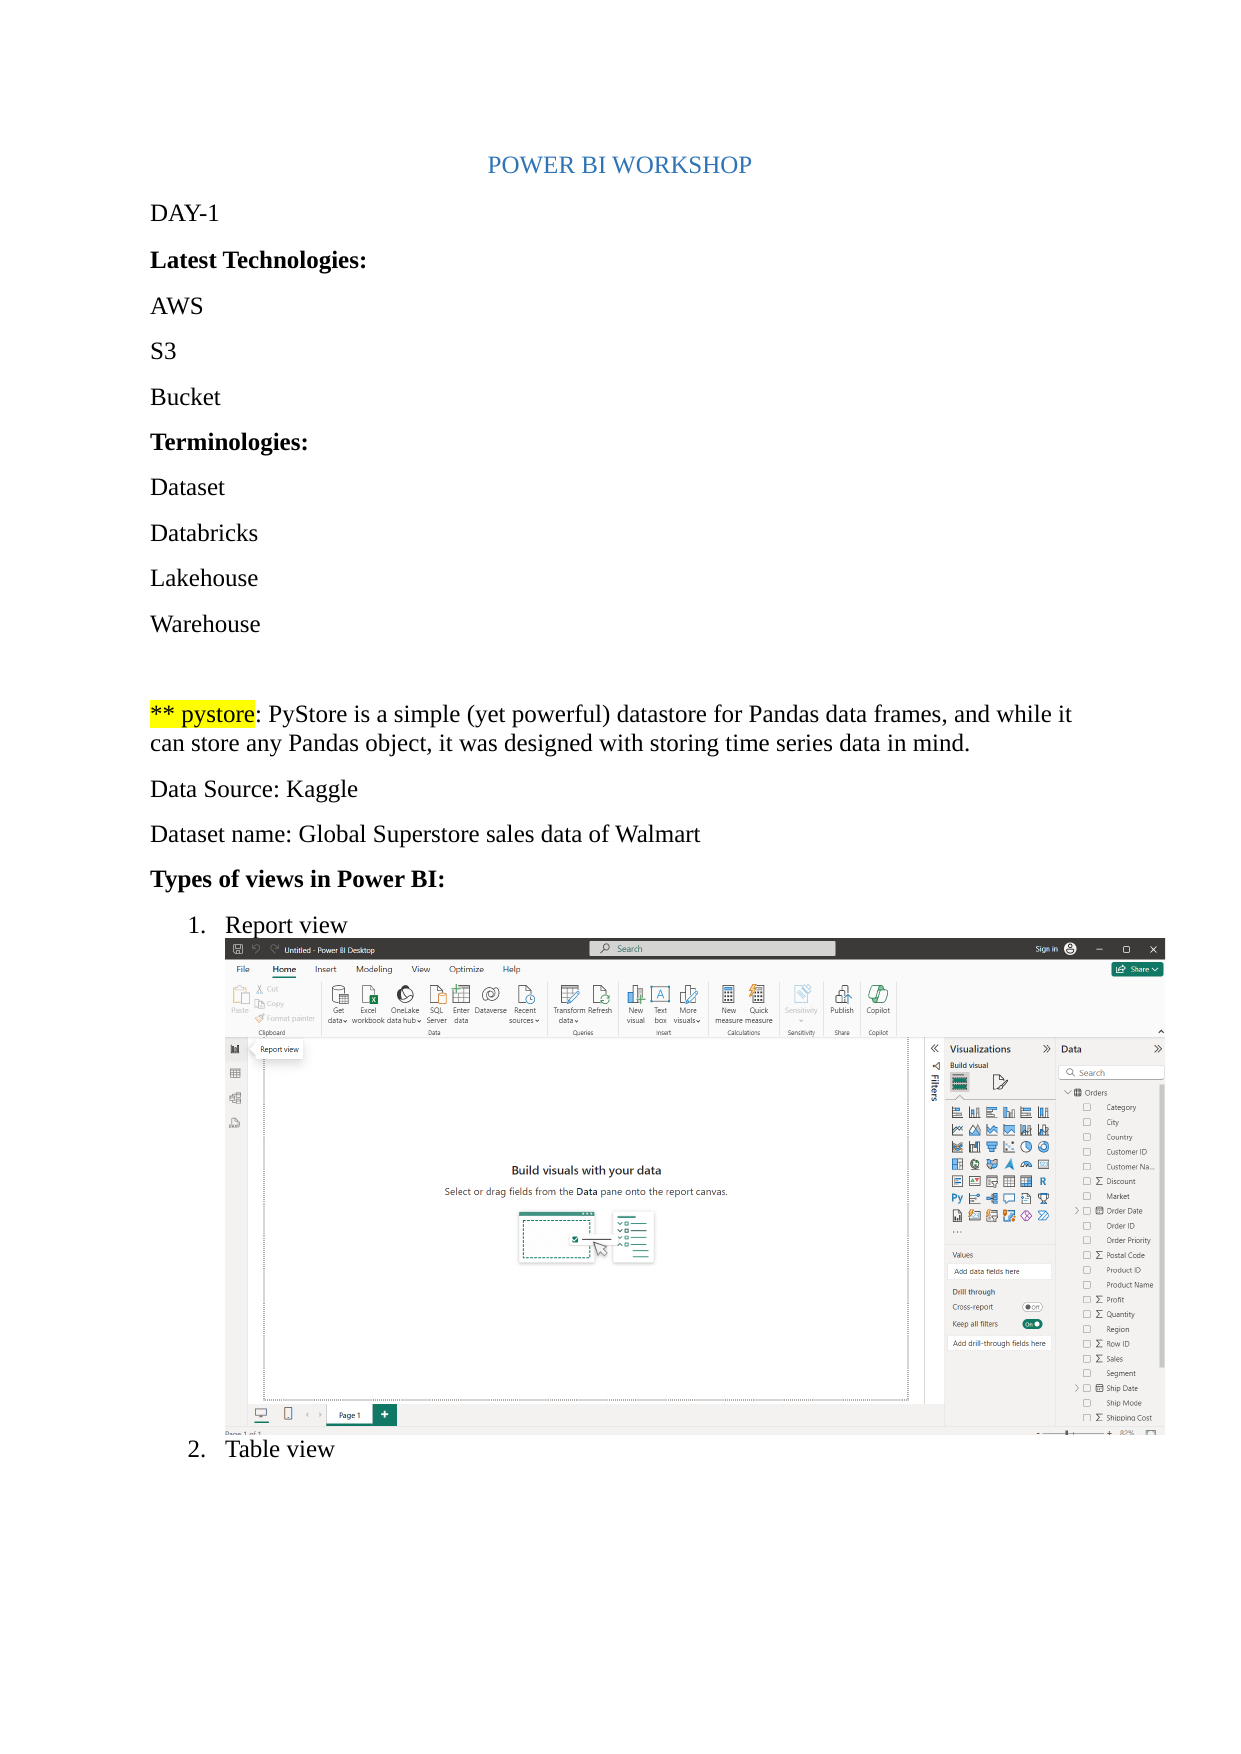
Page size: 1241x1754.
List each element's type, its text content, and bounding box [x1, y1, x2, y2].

text Databricks [150, 518, 1090, 547]
text Lakehouse [150, 563, 1090, 592]
text Data Source: Kaggle [150, 774, 1090, 802]
picture [225, 938, 1166, 1435]
list Table view [187, 1434, 1090, 1463]
text Latest Technologies: [150, 245, 1090, 274]
text S3 [150, 336, 1090, 365]
text AWS [150, 291, 1090, 319]
text Types of views in Power BI: [150, 864, 1090, 893]
text Terminologies: [150, 427, 1090, 456]
text DAY-1 [150, 198, 1090, 226]
text Dataset [150, 472, 1090, 501]
text Warehouse [150, 609, 1090, 637]
text Dataset name: Global Superstore sales data of Walmart [150, 819, 1090, 848]
text Bucket [150, 382, 1090, 410]
list Report view [187, 910, 1090, 939]
text POWER BI WORKSHOP [150, 150, 1090, 179]
text ** pystore: PyStore is a simple (yet powerful) datastore for Pandas data frames, and while it can store any Pandas object, it was designed with storing time series data in mind. [150, 699, 1090, 757]
